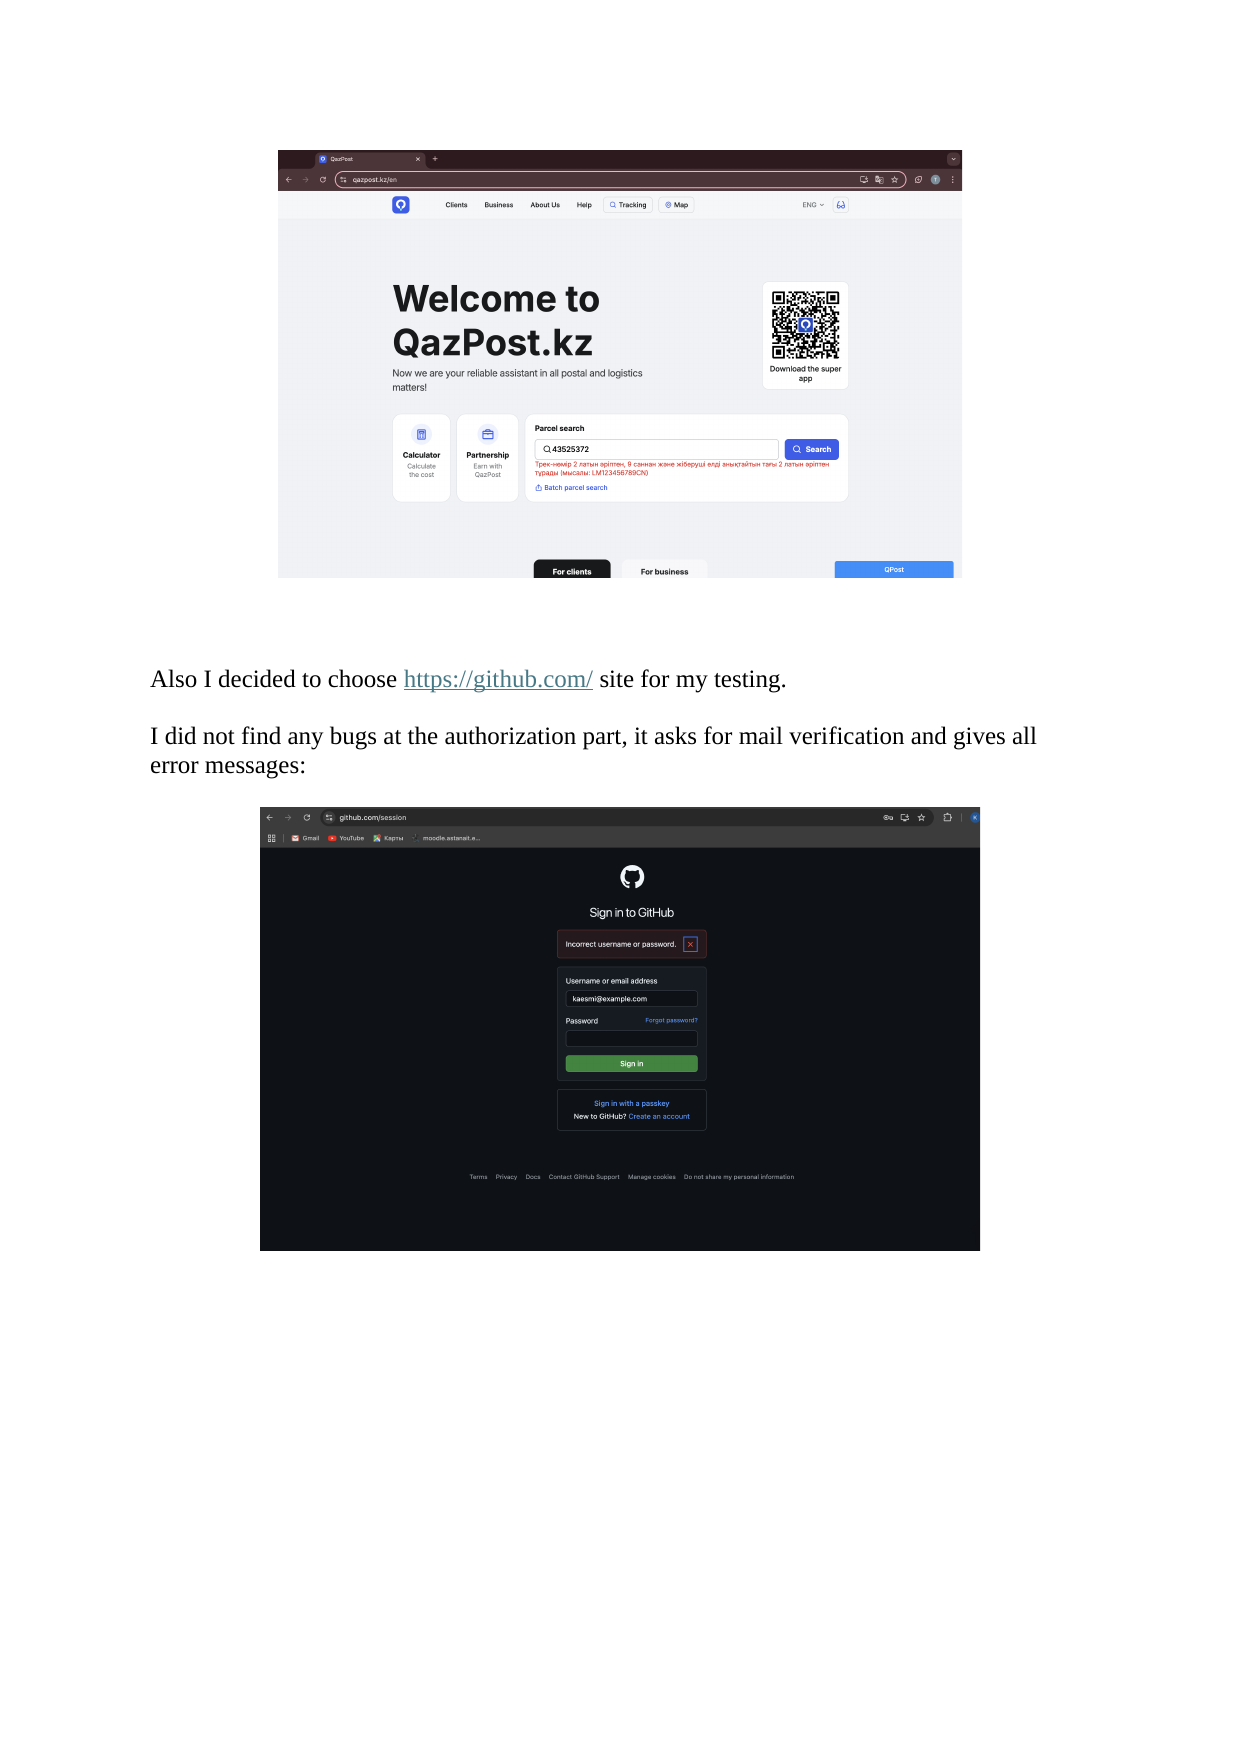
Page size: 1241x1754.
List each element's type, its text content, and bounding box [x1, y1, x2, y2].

text I did not find any bugs at the authorization part, it asks for mail verification and gives all error messages: [150, 721, 1090, 779]
text Also I decided to choose https://github.com/ site for my testing. [150, 664, 1090, 692]
picture [260, 807, 980, 1251]
picture [278, 150, 963, 578]
